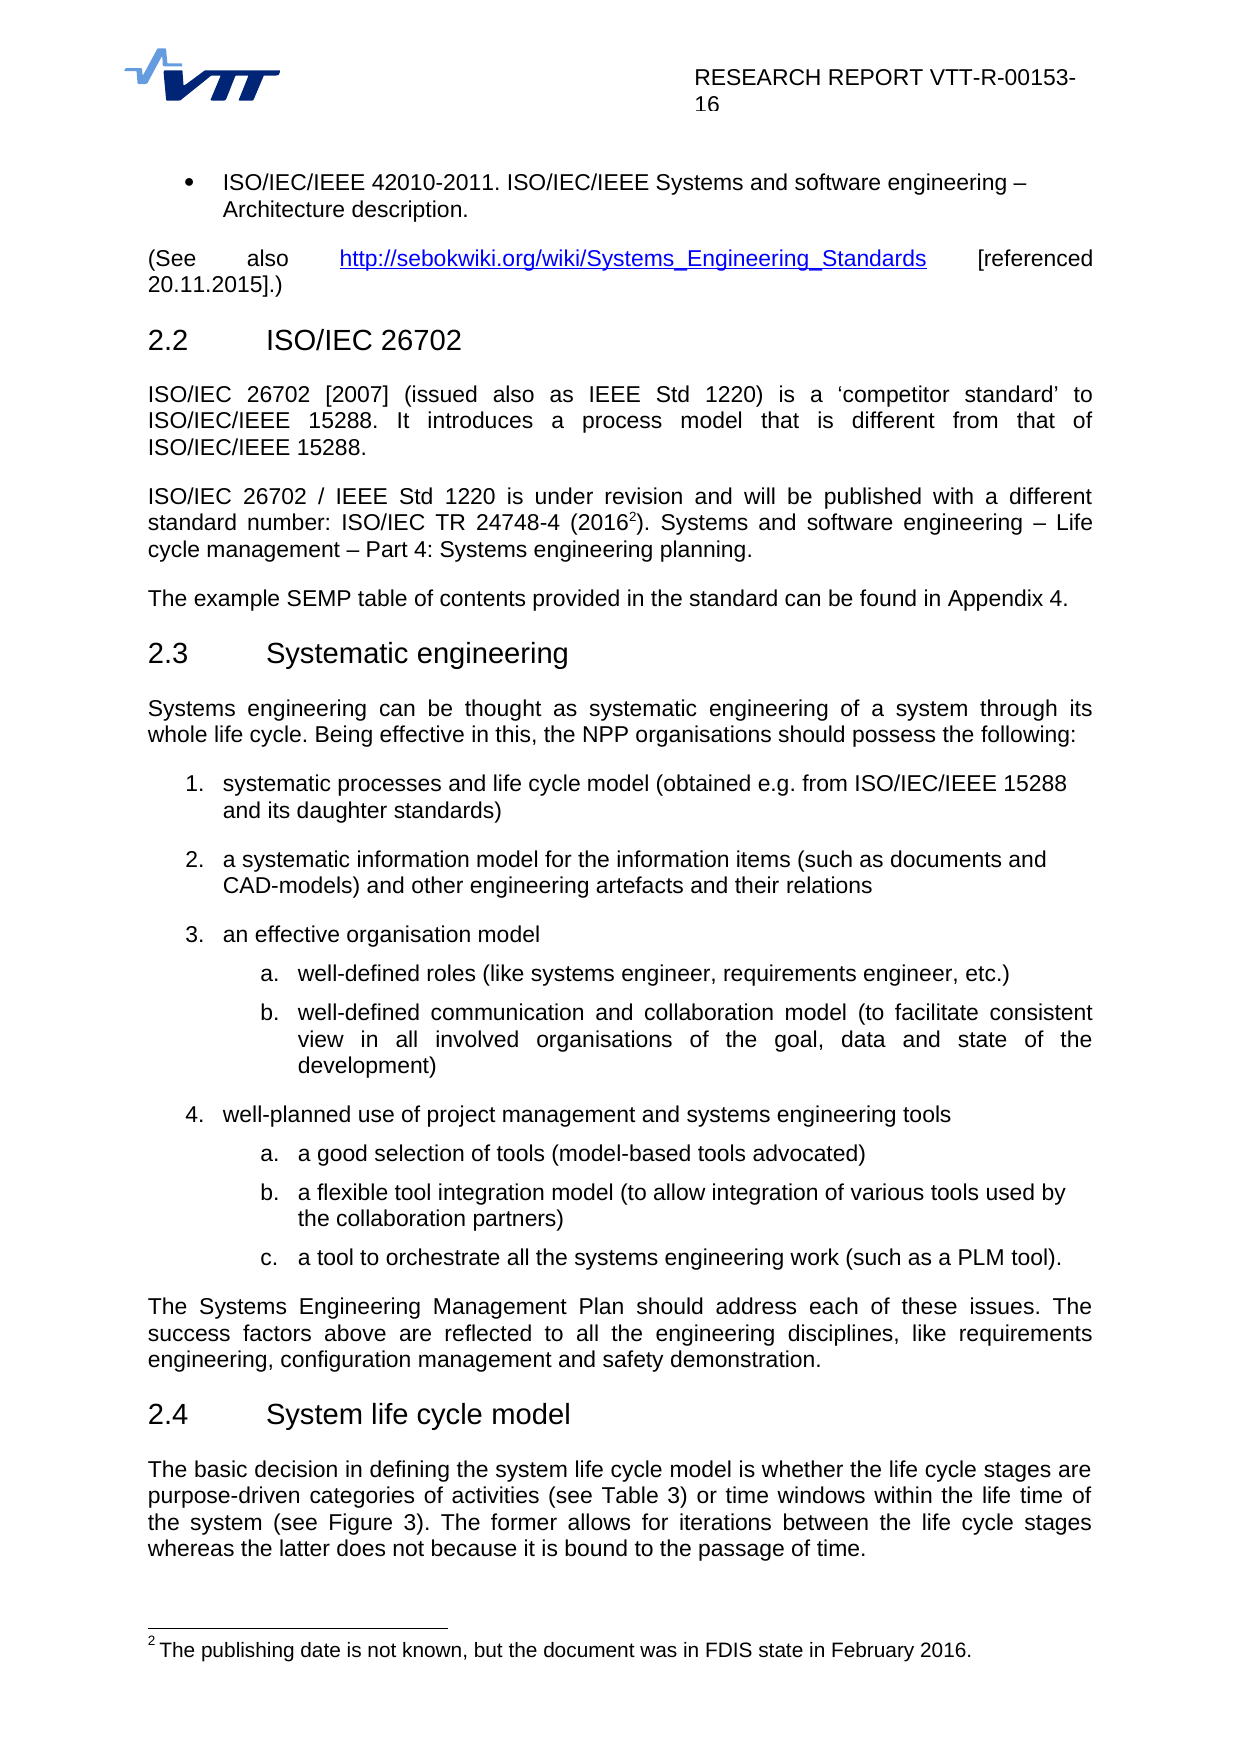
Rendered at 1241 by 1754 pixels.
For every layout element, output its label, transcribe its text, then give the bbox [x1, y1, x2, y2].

text The example SEMP table of contents provided in the standard can be found in Appendix 4. [148, 585, 1223, 611]
subtitle ISO/IEC 26702 [148, 322, 1223, 356]
text The basic decision in defining the system life cycle model is whether the life cycle stages are purpose-driven categories of activities (see Table 3) or time windows within the life time of the system (see Figure 3). The former allows for iterations between the life cycle stages whereas the latter does not because it is bound to the passage of time. [148, 1456, 1093, 1561]
text ISO/IEC 26702 / IEEE Std 1220 is under revision and will be published with a different standard number: ISO/IEC TR 24748-4 (20162). Systems and software engineering – Life cycle management – Part 4: Systems engineering planning. [148, 483, 1093, 562]
text The Systems Engineering Management Plan should address each of these issues. The success factors above are reflected to all the engineering disciplines, like requirements engineering, configuration management and safety demonstration. [148, 1293, 1093, 1372]
list a flexible tool integration model (to allow integration of various tools used by the collaboration partners) [260, 1179, 1093, 1232]
list a good selection of tools (model-based tools advocated) [260, 1140, 1223, 1166]
list well-defined roles (like systems engineer, requirements engineer, etc.) [260, 960, 1223, 987]
subtitle System life cycle model [148, 1397, 1223, 1431]
text 2 The publishing date is not known, but the document was in FDIS state in February 2016. [148, 1627, 1223, 1661]
list well-defined communication and collaboration model (to facilitate consistent view in all involved organisations of the goal, data and state of the development) [260, 999, 1093, 1078]
subtitle Systematic engineering [148, 636, 1223, 670]
text Systems engineering can be thought as systematic engineering of a system through its whole life cycle. Being effective in this, the NPP organisations should possess the following: [148, 695, 1093, 747]
text ISO/IEC 26702 [2007] (issued also as IEEE Std 1220) is a ‘competitor standard’ to ISO/IEC/IEEE 15288. It introduces a process model that is different from that of ISO/IEC/IEEE 15288. [148, 381, 1093, 460]
list a systematic information model for the information items (such as documents and CAD-models) and other engineering artefacts and their relations [185, 846, 1093, 899]
list a tool to orchestrate all the systems engineering work (such as a PLM tool). [260, 1244, 1223, 1270]
list an effective organisation model [185, 921, 1223, 948]
list ISO/IEC/IEEE 42010-2011. ISO/IEC/IEEE Systems and software engineering – Architecture description. [185, 169, 1093, 222]
list systematic processes and life cycle model (obtained e.g. from ISO/IEC/IEEE 15288 and its daughter standards) [185, 770, 1093, 823]
list well-planned use of project management and systems engineering tools [185, 1101, 1223, 1127]
text (See also http://sebokwiki.org/wiki/Systems_Engineering_Standards [referenced 20.11.2015].) [148, 245, 1093, 297]
